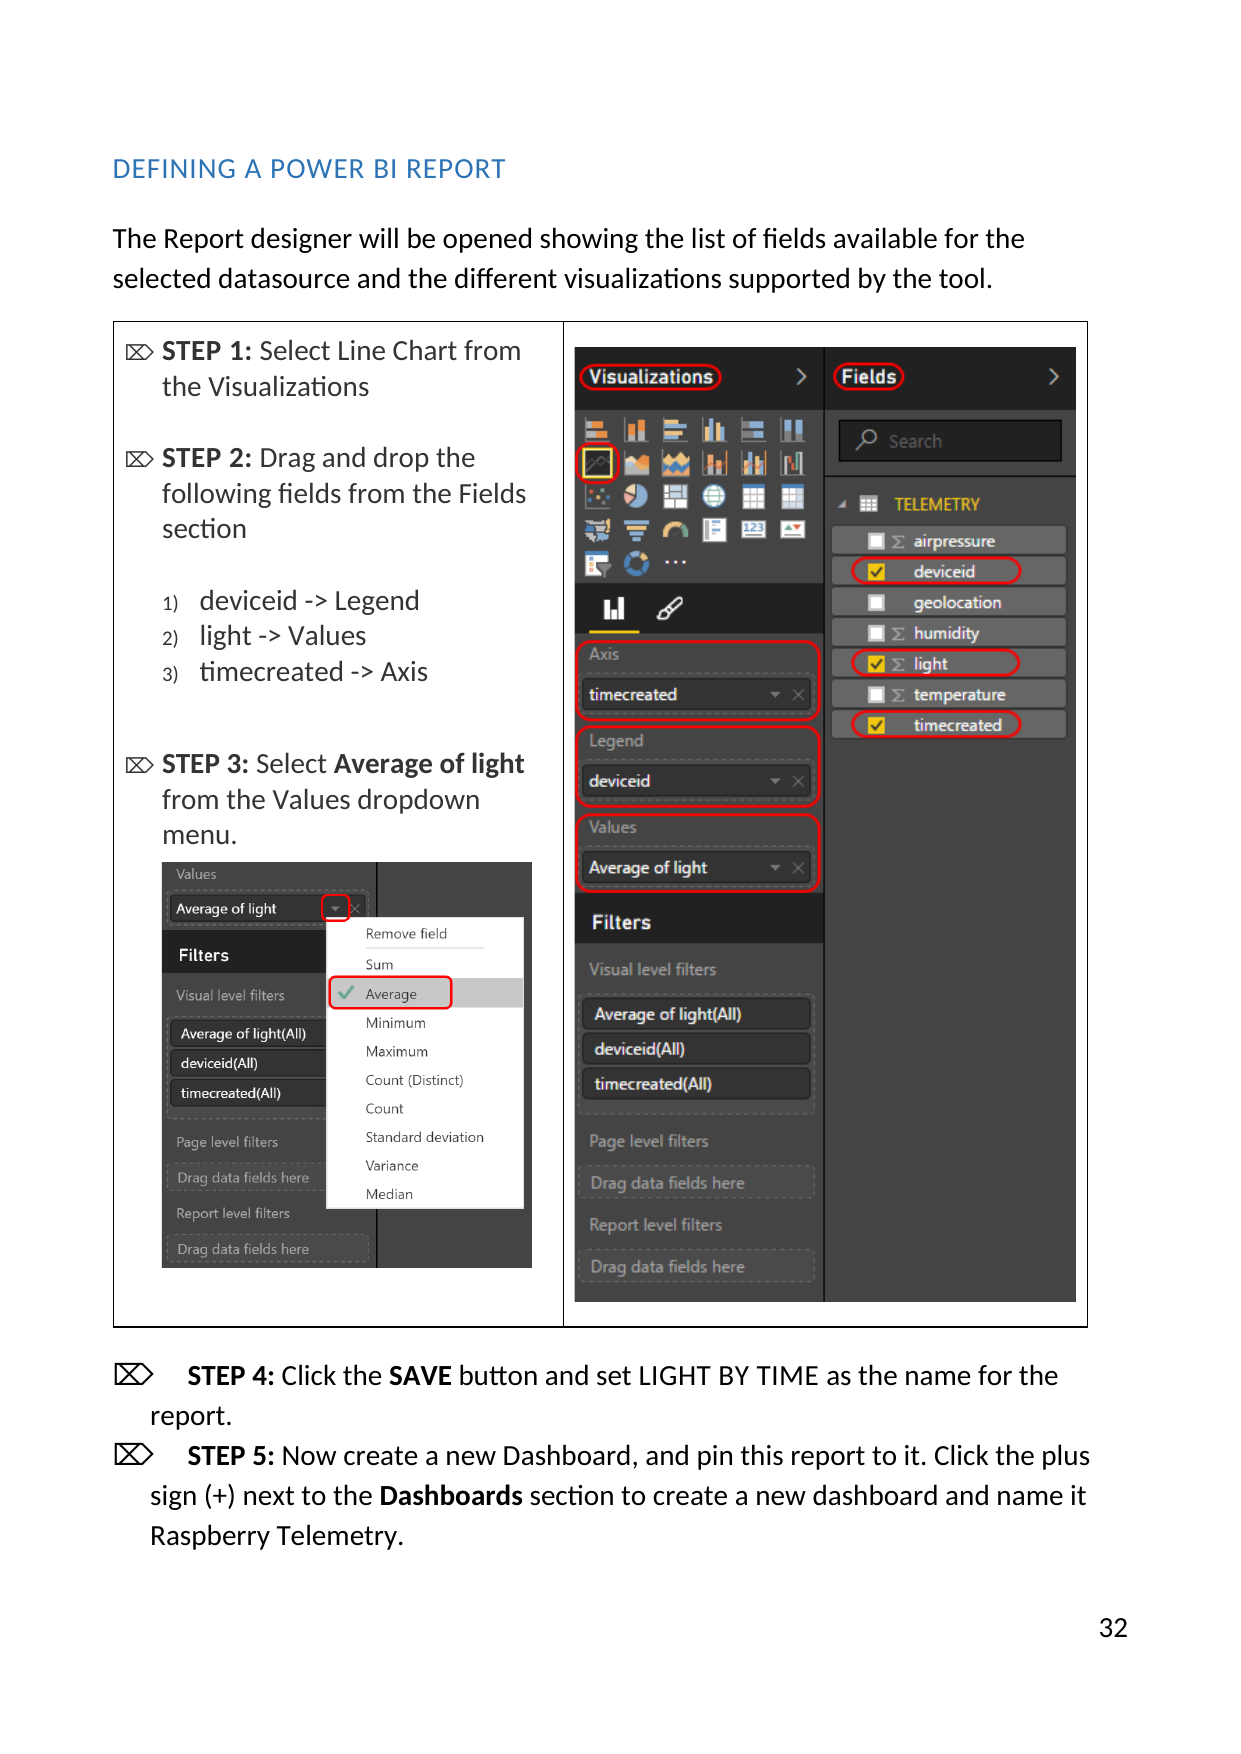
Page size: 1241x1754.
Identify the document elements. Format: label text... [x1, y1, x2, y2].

subtitle Defining a Power Bi Report [112, 150, 1128, 186]
text The Report designer will be opened showing the list of fields available for the selected datasource and the different visualizations supported by the tool. [112, 216, 1128, 296]
list STEP 4: Click the SAVE button and set Light by Time as the name for the report. [112, 1352, 1128, 1432]
list STEP 5: Now create a new Dashboard, and pin this report to it. Click the plus sign (+) next to the Dashboards section to create a new dashboard and name it Raspberry Telemetry. [112, 1432, 1128, 1552]
picture [574, 347, 1076, 1302]
table_header STEP 1: Select Line Chart from the Visualizations STEP 2: Drag and drop the following fields from the Fields section deviceid -> Legend light -> Values timecreated -> Axis STEP 3: Select Average of light from the Values dropdown menu. [114, 322, 563, 1326]
table_header [564, 322, 1087, 1326]
picture [161, 862, 532, 1268]
